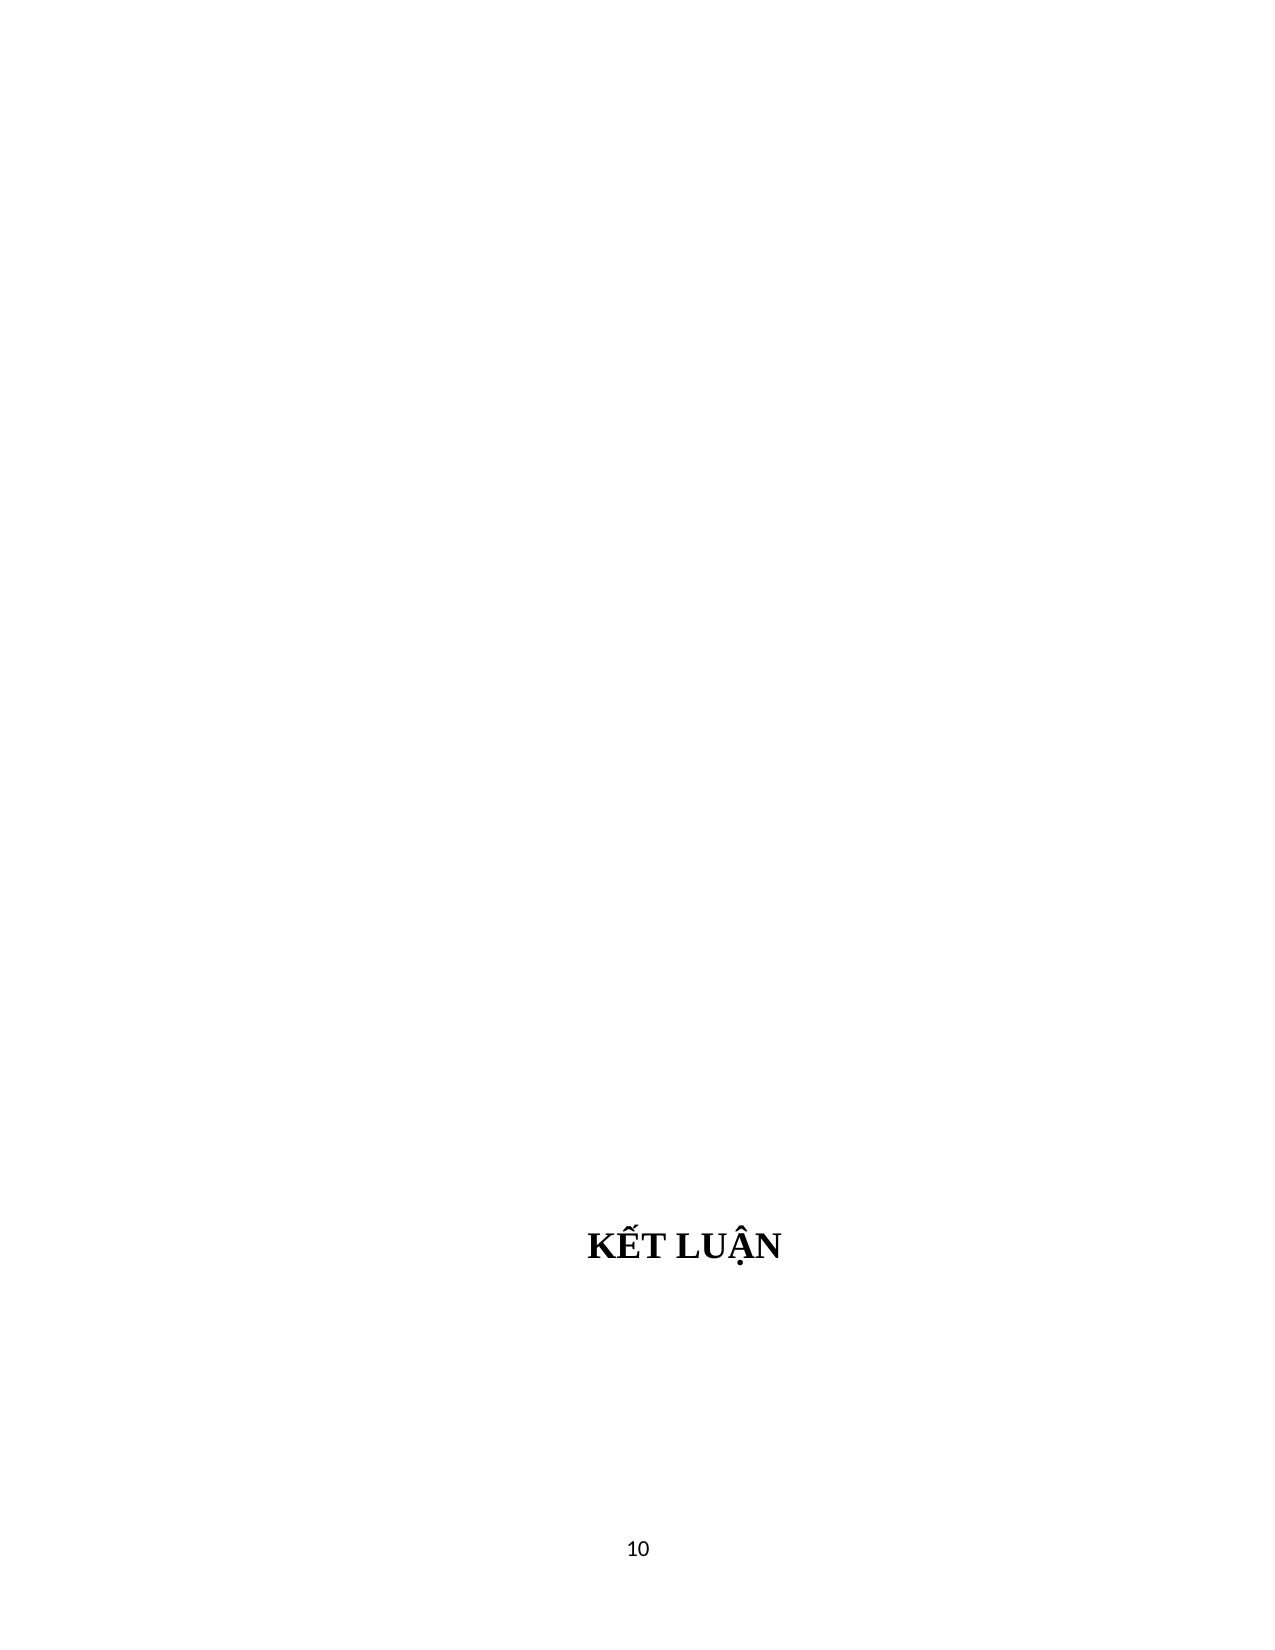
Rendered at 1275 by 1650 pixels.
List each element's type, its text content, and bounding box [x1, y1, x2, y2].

list KẾT LUẬN [244, 1224, 1125, 1267]
